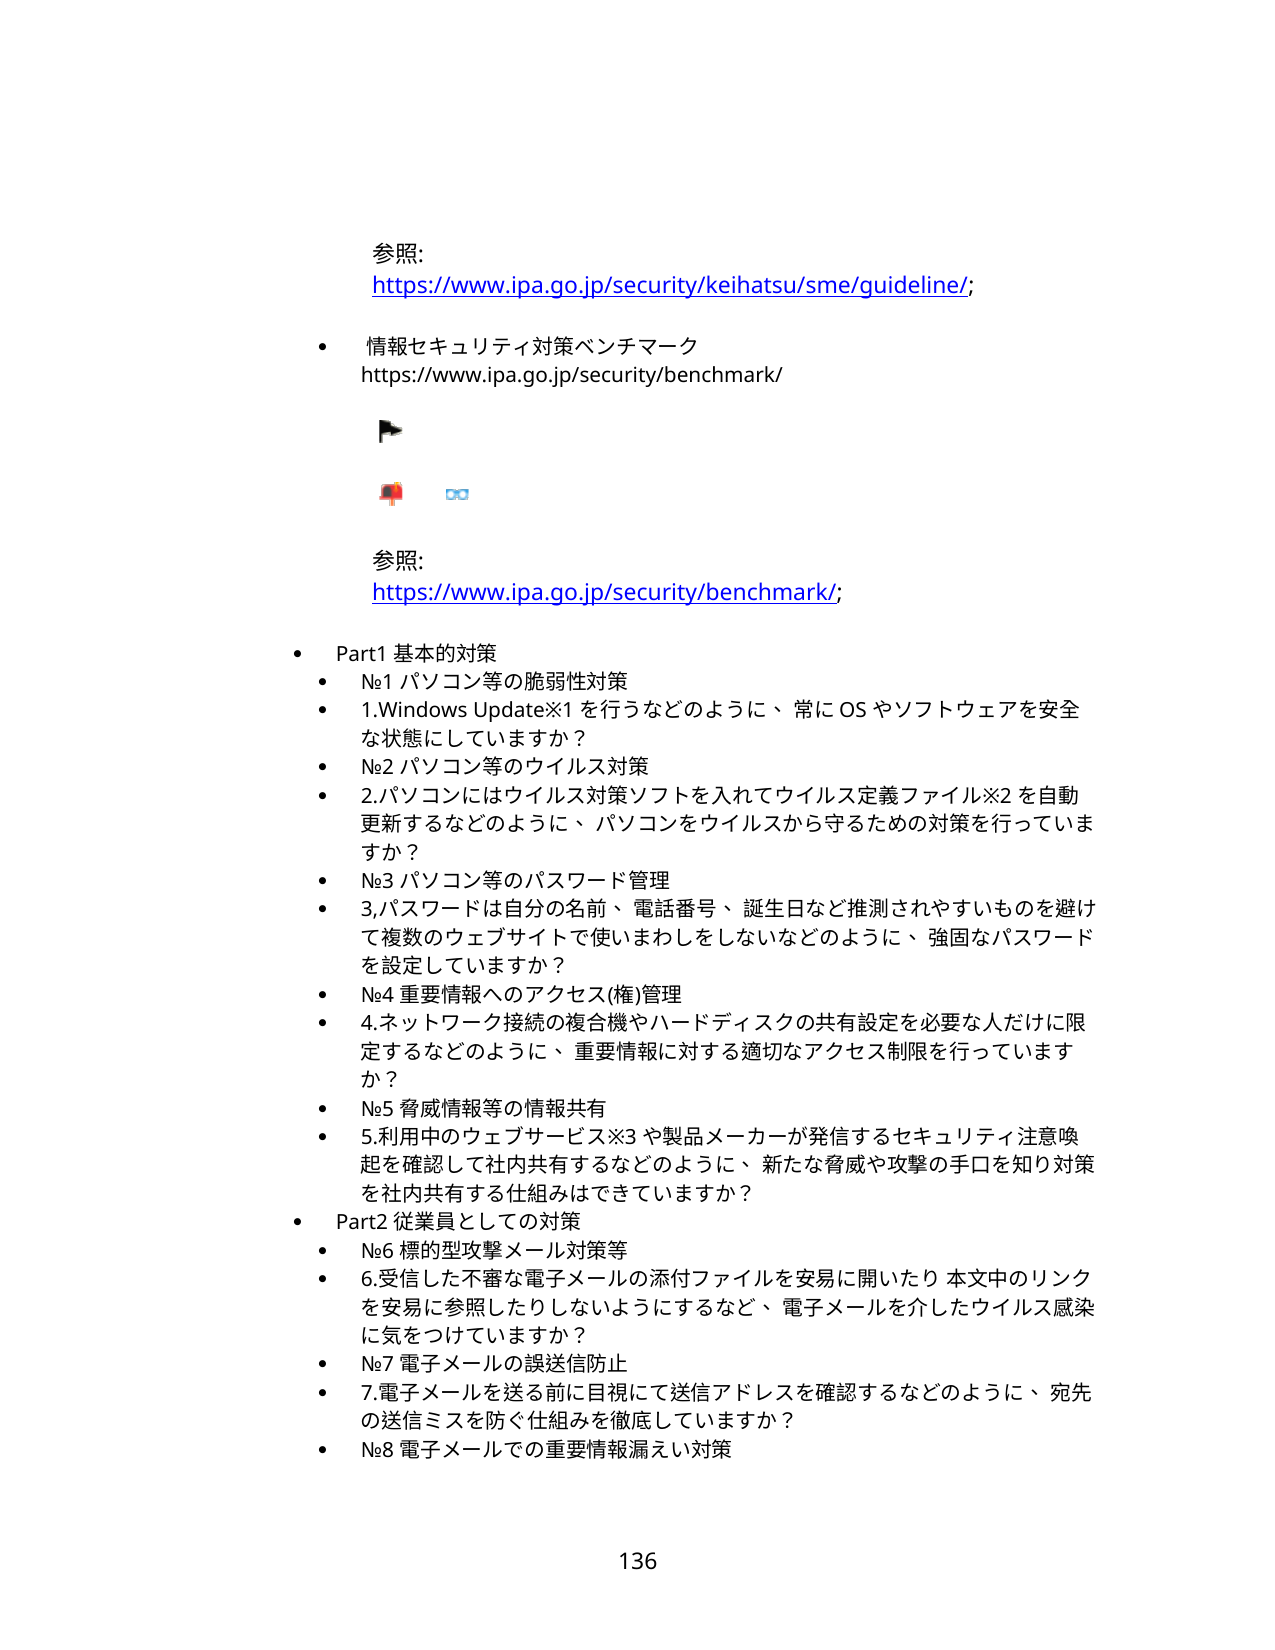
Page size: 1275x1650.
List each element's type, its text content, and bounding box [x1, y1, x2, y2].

list 4.ネットワーク接続の複合機やハードディスクの共有設定を必要な人だけに限定するなどのように、 重要情報に対する適切なアクセス制限を行っていますか？ [319, 1008, 1098, 1094]
list №1 パソコン等の脆弱性対策 [319, 667, 1098, 696]
text https://www.ipa.go.jp/security/benchmark/; [372, 576, 1098, 607]
list 情報セキュリティ対策ベンチマーク https://www.ipa.go.jp/security/benchmark/ [319, 332, 1098, 389]
text https://www.ipa.go.jp/security/keihatsu/sme/guideline/; [372, 269, 1098, 301]
list Part2 従業員としての対策 [294, 1207, 1098, 1236]
list №2 パソコン等のウイルス対策 [319, 752, 1098, 781]
list 7.電子メールを送る前に目視にて送信アドレスを確認するなどのように、 宛先の送信ミスを防ぐ仕組みを徹底していますか？ [319, 1378, 1098, 1435]
list №6 標的型攻撃メール対策等 [319, 1236, 1098, 1264]
list 参照: [372, 545, 1098, 576]
list 3,パスワードは自分の名前、 電話番号、 誕生日など推測されやすいものを避けて複数のウェブサイトで使いまわしをしないなどのように、 強固なパスワードを設定していますか？ [319, 894, 1098, 980]
list 2.パソコンにはウイルス対策ソフトを入れてウイルス定義ファイル※2 を自動更新するなどのように、 パソコンをウイルスから守るための対策を行っていますか？ [319, 781, 1098, 866]
list №7 電子メールの誤送信防止 [319, 1349, 1098, 1378]
list №8 電子メールでの重要情報漏えい対策 [319, 1435, 1098, 1463]
picture [446, 482, 469, 506]
list 参照: [372, 238, 1098, 269]
list 1.Windows Update※1 を行うなどのように、 常にOS やソフトウェアを安全な状態にしていますか？ [319, 696, 1098, 752]
list №5 脅威情報等の情報共有 [319, 1094, 1098, 1122]
list 5.利用中のウェブサービス※3 や製品メーカーが発信するセキュリティ注意喚起を確認して社内共有するなどのように、 新たな脅威や攻撃の手口を知り対策を社内共有する仕組みはできていますか？ [319, 1122, 1098, 1207]
picture [379, 482, 403, 506]
picture [379, 420, 403, 443]
list Part1 基本的対策 [294, 639, 1098, 667]
list №4 重要情報へのアクセス(権)管理 [319, 980, 1098, 1008]
list 6.受信した不審な電子メールの添付ファイルを安易に開いたり 本文中のリンクを安易に参照したりしないようにするなど、 電子メールを介したウイルス感染に気をつけていますか？ [319, 1264, 1098, 1349]
list №3 パソコン等のパスワード管理 [319, 866, 1098, 894]
